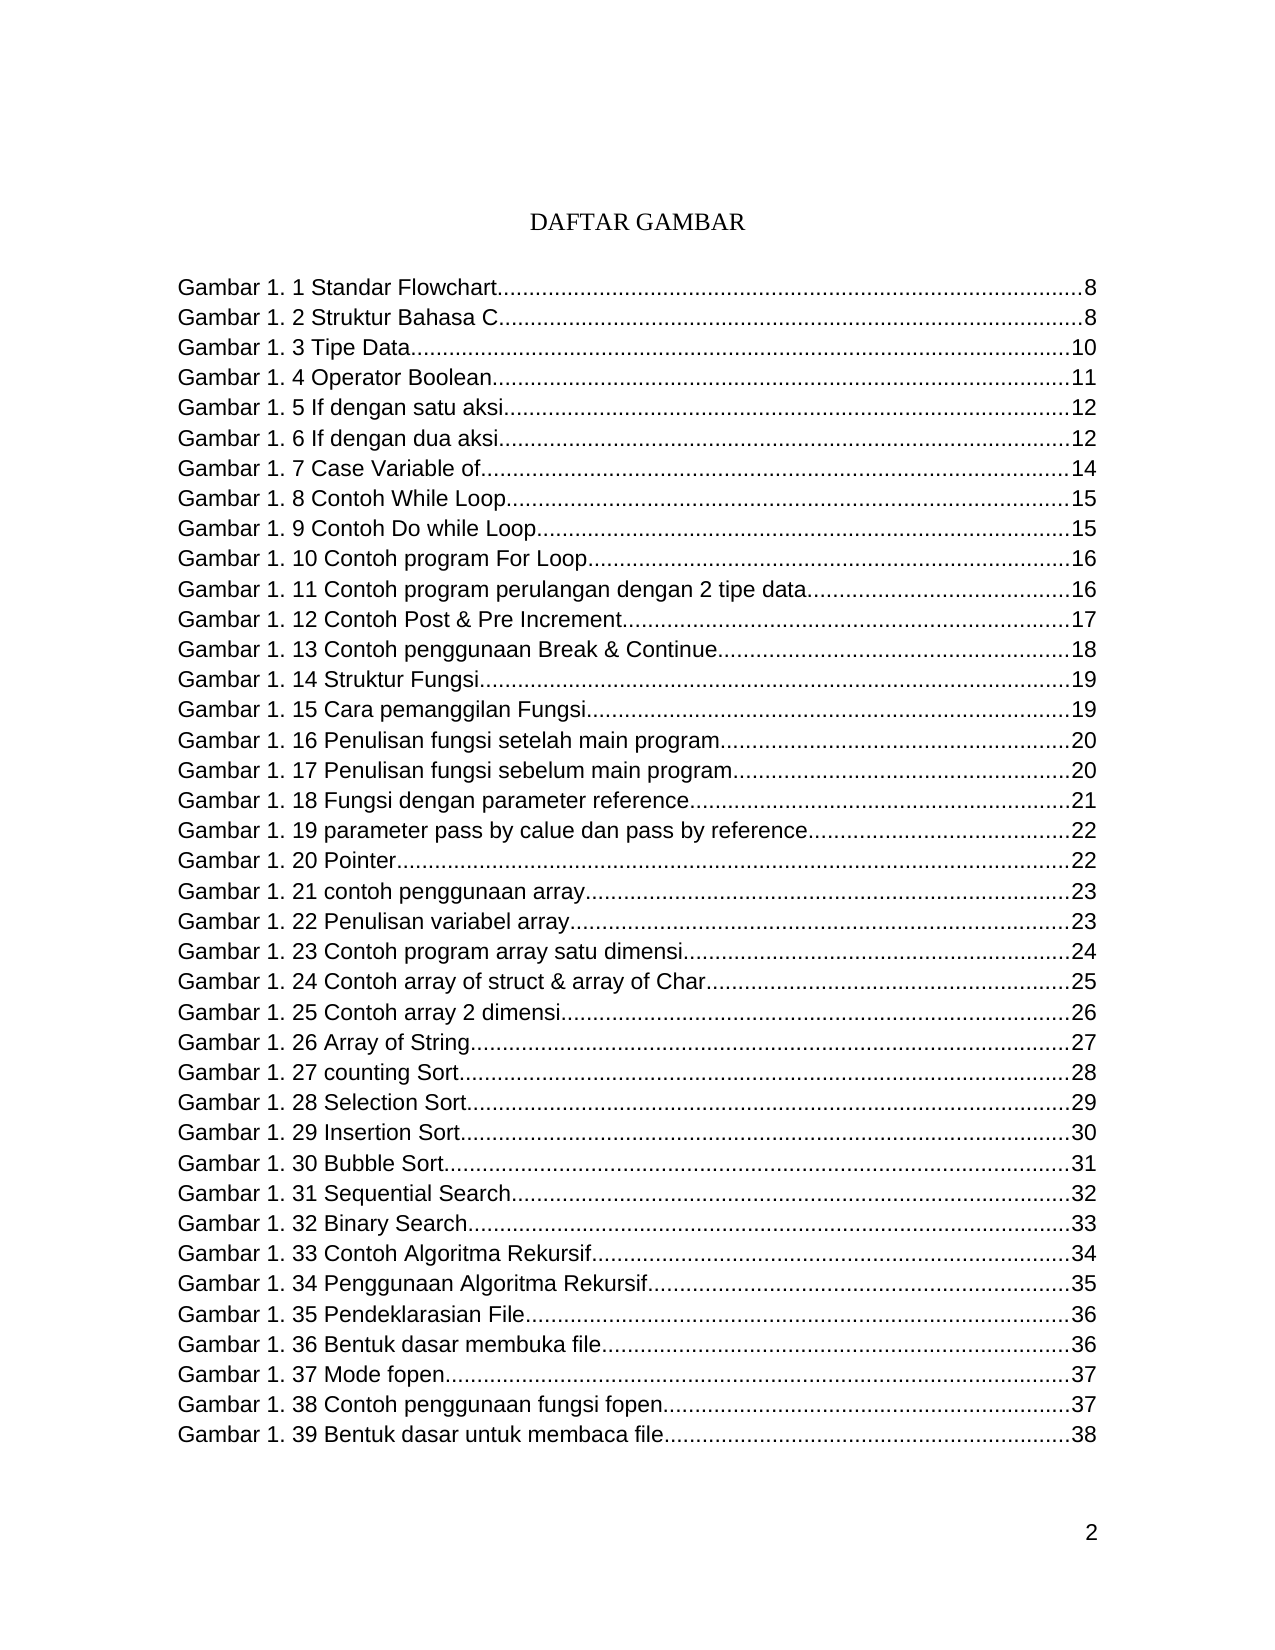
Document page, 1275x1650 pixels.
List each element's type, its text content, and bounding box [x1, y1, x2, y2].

text Gambar 1. 6 If dengan dua aksi 12 [177, 424, 1098, 451]
text Gambar 1. 25 Contoh array 2 dimensi 26 [177, 998, 1098, 1025]
text Gambar 1. 18 Fungsi dengan parameter reference 21 [177, 787, 1098, 813]
text Gambar 1. 20 Pointer 22 [177, 847, 1098, 874]
text Gambar 1. 9 Contoh Do while Loop 15 [177, 515, 1098, 541]
text Gambar 1. 37 Mode fopen 37 [177, 1361, 1098, 1387]
text Gambar 1. 1 Standar Flowchart 8 [177, 273, 1098, 300]
text Gambar 1. 21 contoh penggunaan array 23 [177, 878, 1098, 904]
text Gambar 1. 5 If dengan satu aksi 12 [177, 394, 1098, 421]
text Gambar 1. 14 Struktur Fungsi 19 [177, 666, 1098, 692]
text Gambar 1. 26 Array of String 27 [177, 1029, 1098, 1055]
text Gambar 1. 24 Contoh array of struct & array of Char 25 [177, 968, 1098, 994]
text Gambar 1. 19 parameter pass by calue dan pass by reference 22 [177, 817, 1098, 843]
text Gambar 1. 3 Tipe Data 10 [177, 334, 1098, 360]
text Gambar 1. 16 Penulisan fungsi setelah main program 20 [177, 727, 1098, 753]
text Gambar 1. 11 Contoh program perulangan dengan 2 tipe data 16 [177, 576, 1098, 602]
text Gambar 1. 28 Selection Sort 29 [177, 1089, 1098, 1115]
text Gambar 1. 10 Contoh program For Loop 16 [177, 545, 1098, 572]
text Gambar 1. 23 Contoh program array satu dimensi 24 [177, 938, 1098, 964]
text Gambar 1. 33 Contoh Algoritma Rekursif 34 [177, 1240, 1098, 1266]
text Gambar 1. 27 counting Sort 28 [177, 1059, 1098, 1085]
text Gambar 1. 36 Bentuk dasar membuka file 36 [177, 1331, 1098, 1357]
text Gambar 1. 29 Insertion Sort 30 [177, 1119, 1098, 1146]
text Gambar 1. 2 Struktur Bahasa C 8 [177, 304, 1098, 330]
text Gambar 1. 35 Pendeklarasian File 36 [177, 1301, 1098, 1327]
text Gambar 1. 7 Case Variable of 14 [177, 455, 1098, 481]
text Gambar 1. 15 Cara pemanggilan Fungsi 19 [177, 696, 1098, 723]
text Gambar 1. 31 Sequential Search 32 [177, 1180, 1098, 1206]
text Gambar 1. 13 Contoh penggunaan Break & Continue 18 [177, 636, 1098, 662]
text Gambar 1. 38 Contoh penggunaan fungsi fopen 37 [177, 1391, 1098, 1417]
text Gambar 1. 39 Bentuk dasar untuk membaca file 38 [177, 1421, 1098, 1448]
text Gambar 1. 32 Binary Search 33 [177, 1210, 1098, 1236]
text Gambar 1. 30 Bubble Sort 31 [177, 1149, 1098, 1176]
text Gambar 1. 17 Penulisan fungsi sebelum main program 20 [177, 757, 1098, 783]
text Gambar 1. 12 Contoh Post & Pre Increment 17 [177, 606, 1098, 632]
subtitle DAFTAR GAMBAR [177, 207, 1098, 236]
text Gambar 1. 8 Contoh While Loop 15 [177, 485, 1098, 511]
text Gambar 1. 22 Penulisan variabel array 23 [177, 908, 1098, 934]
text Gambar 1. 34 Penggunaan Algoritma Rekursif 35 [177, 1270, 1098, 1297]
text Gambar 1. 4 Operator Boolean 11 [177, 364, 1098, 390]
